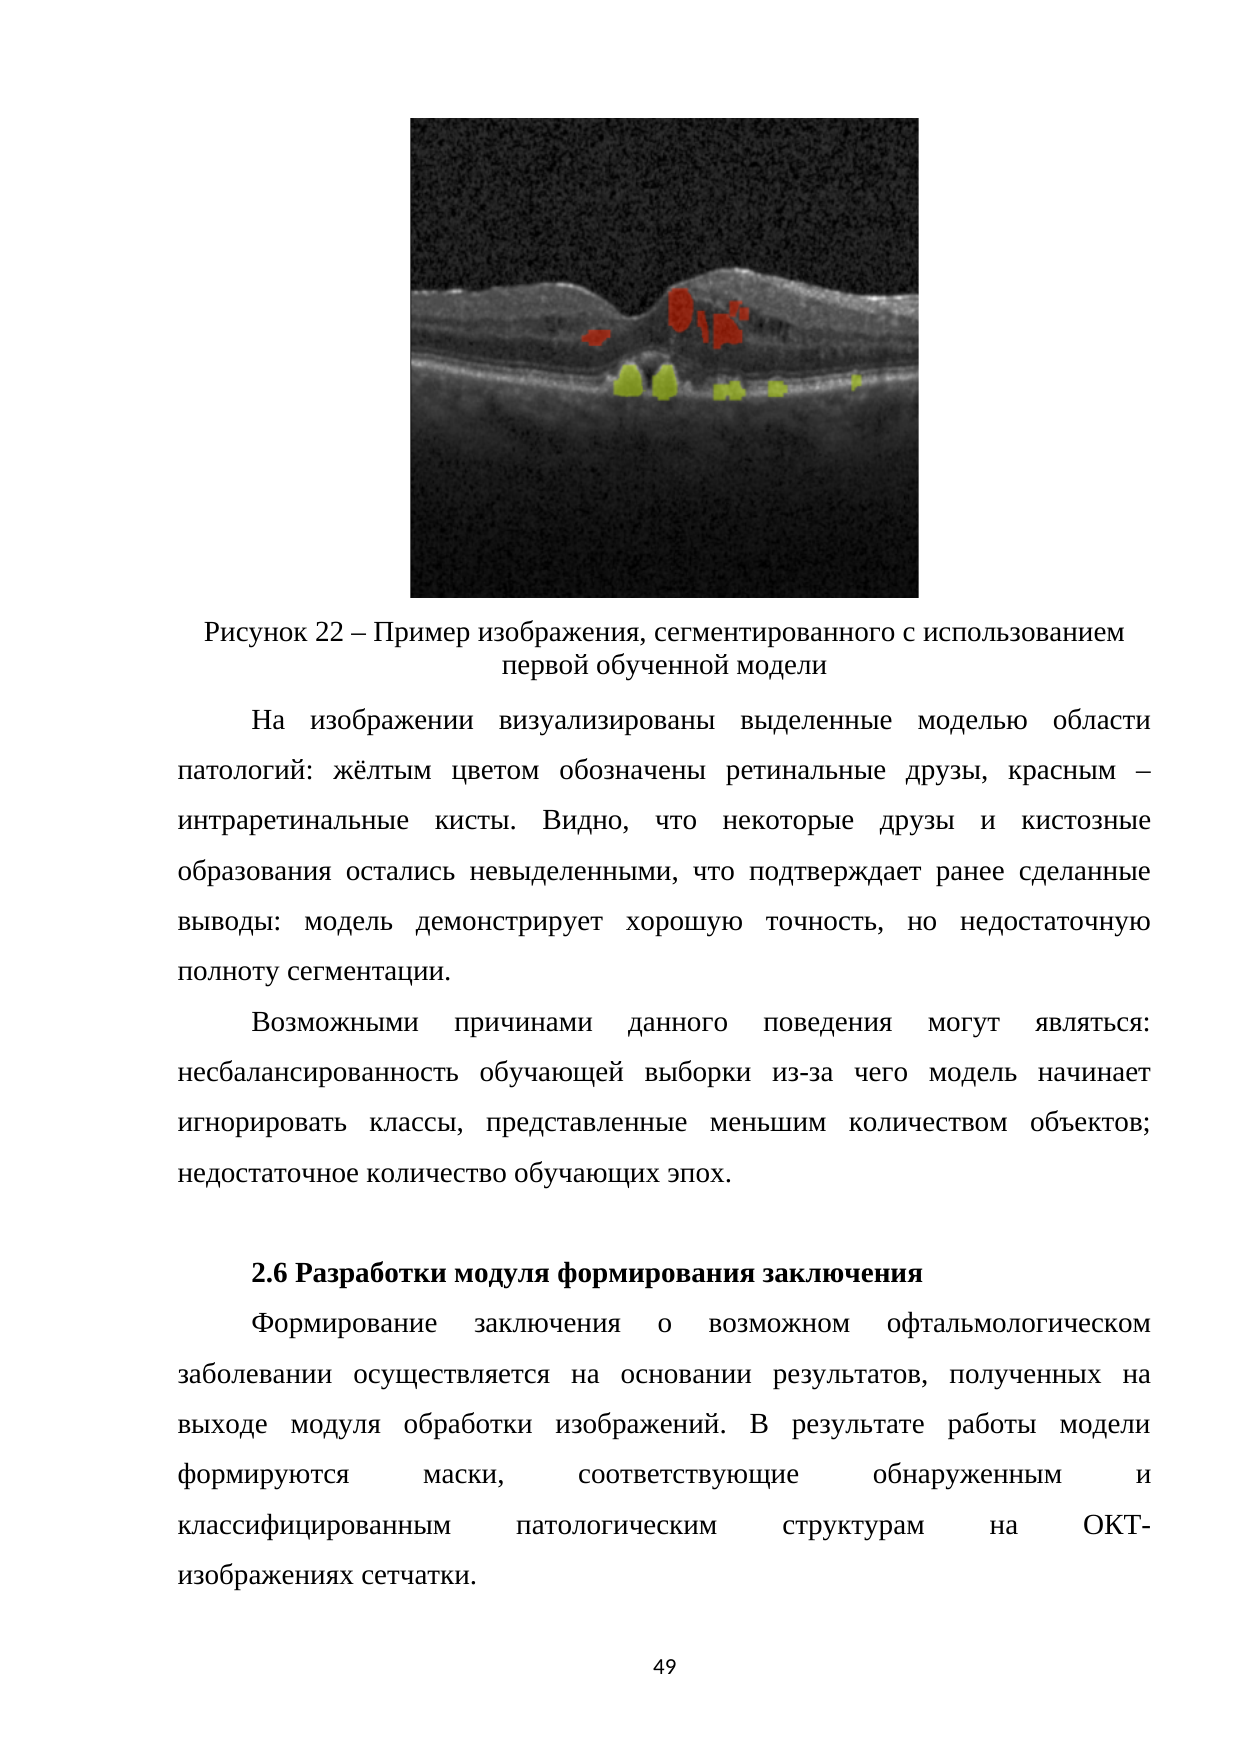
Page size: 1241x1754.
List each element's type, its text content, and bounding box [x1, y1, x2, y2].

subtitle Разработки модуля формирования заключения [177, 1255, 1152, 1289]
text Возможными причинами данного поведения могут являться: несбалансированность обучающей выборки из-за чего модель начинает игнорировать классы, представленные меньшим количеством объектов; недостаточное количество обучающих эпох. [177, 1004, 1152, 1188]
picture [410, 118, 919, 598]
text Формирование заключения о возможном офтальмологическом заболевании осуществляется на основании результатов, полученных на выходе модуля обработки изображений. В результате работы модели формируются маски, соответствующие обнаруженным и классифицированным патологическим структурам на ОКТ-изображениях сетчатки. [177, 1306, 1152, 1591]
text На изображении визуализированы выделенные моделью области патологий: жёлтым цветом обозначены ретинальные друзы, красным – интраретинальные кисты. Видно, что некоторые друзы и кистозные образования остались невыделенными, что подтверждает ранее сделанные выводы: модель демонстрирует хорошую точность, но недостаточную полноту сегментации. [177, 702, 1152, 987]
